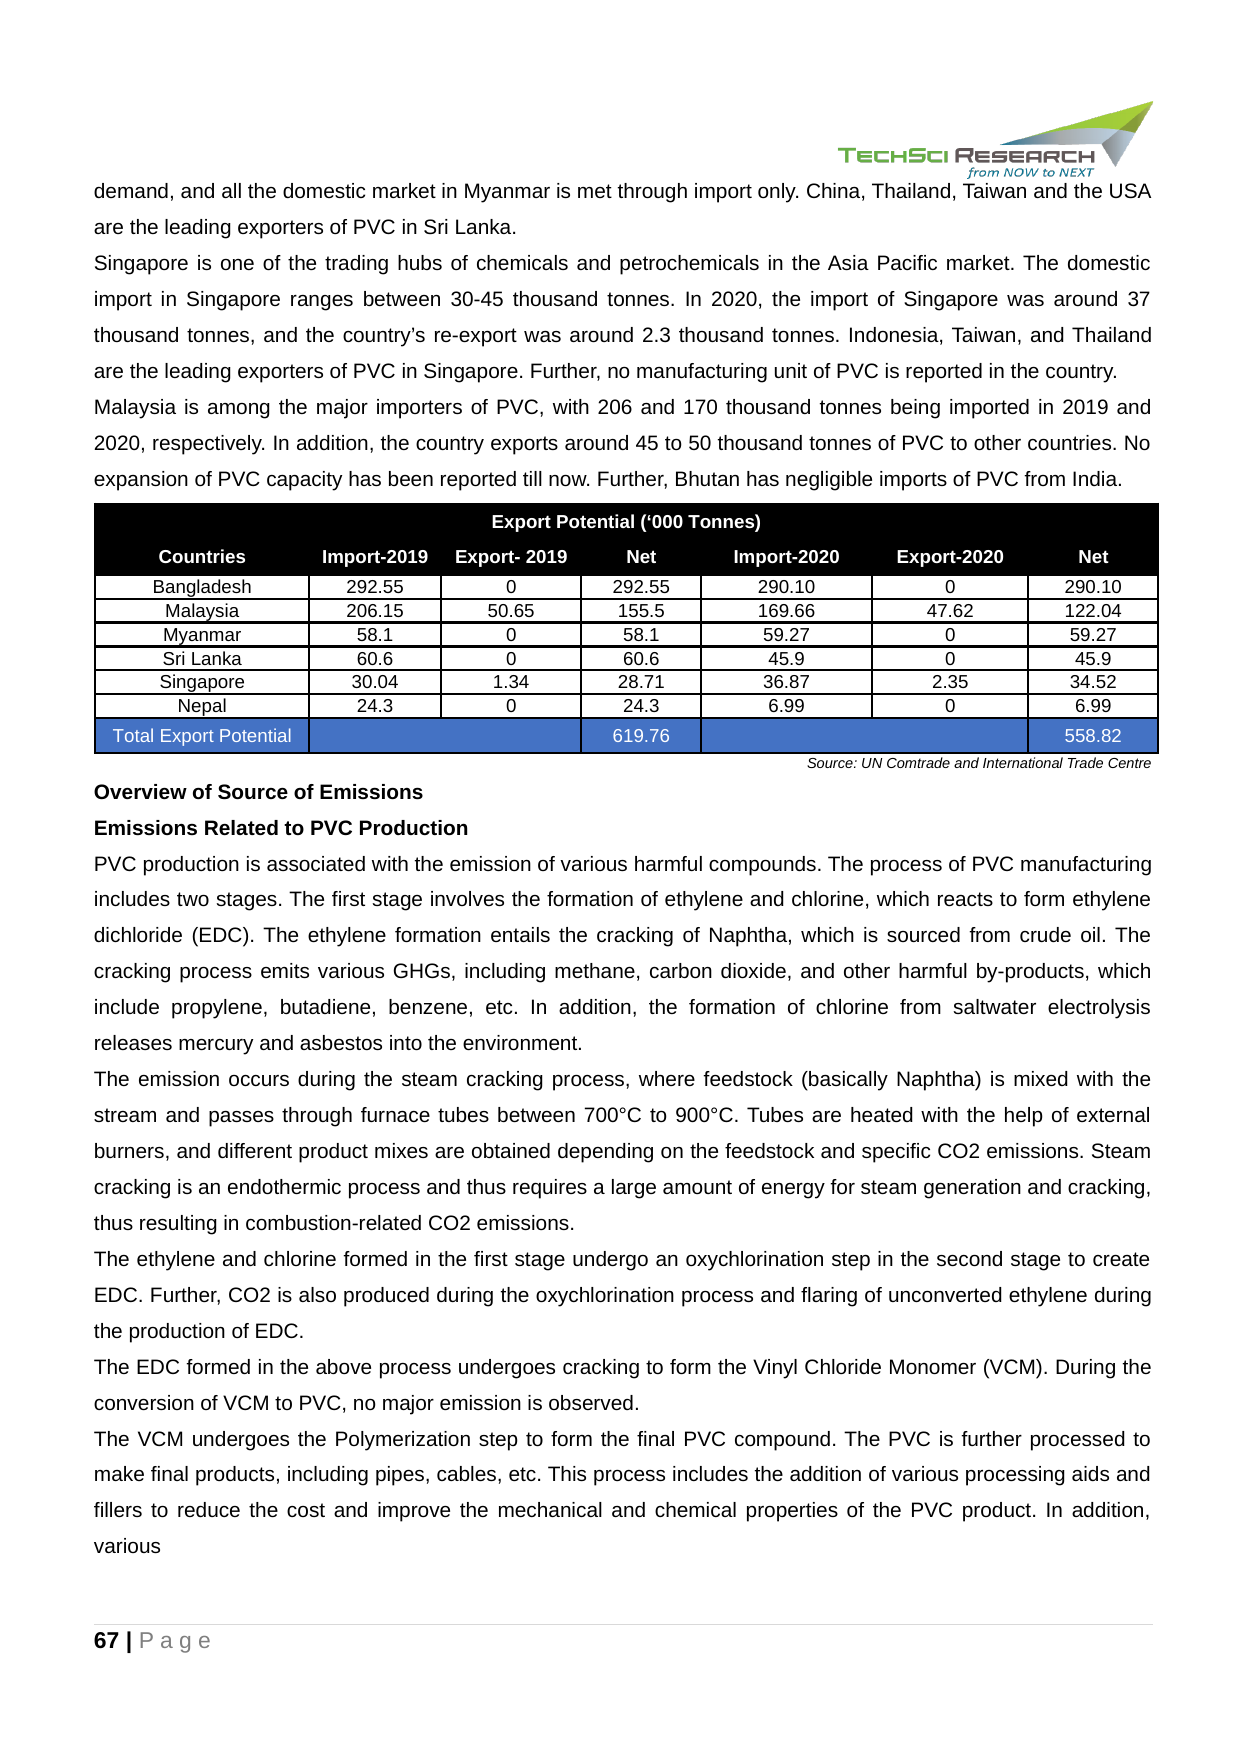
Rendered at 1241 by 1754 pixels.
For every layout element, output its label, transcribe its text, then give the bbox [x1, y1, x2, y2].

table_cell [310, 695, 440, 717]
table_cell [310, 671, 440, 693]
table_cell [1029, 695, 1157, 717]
picture [835, 100, 1154, 180]
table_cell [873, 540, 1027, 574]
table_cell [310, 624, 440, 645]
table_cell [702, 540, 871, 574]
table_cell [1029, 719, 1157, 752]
text The ethylene and chlorine formed in the first stage undergo an oxychlorination step in the second stage to create EDC. Further, CO2 is also produced during the oxychlorination process and flaring of unconverted ethylene during the production of EDC. [94, 1247, 1153, 1342]
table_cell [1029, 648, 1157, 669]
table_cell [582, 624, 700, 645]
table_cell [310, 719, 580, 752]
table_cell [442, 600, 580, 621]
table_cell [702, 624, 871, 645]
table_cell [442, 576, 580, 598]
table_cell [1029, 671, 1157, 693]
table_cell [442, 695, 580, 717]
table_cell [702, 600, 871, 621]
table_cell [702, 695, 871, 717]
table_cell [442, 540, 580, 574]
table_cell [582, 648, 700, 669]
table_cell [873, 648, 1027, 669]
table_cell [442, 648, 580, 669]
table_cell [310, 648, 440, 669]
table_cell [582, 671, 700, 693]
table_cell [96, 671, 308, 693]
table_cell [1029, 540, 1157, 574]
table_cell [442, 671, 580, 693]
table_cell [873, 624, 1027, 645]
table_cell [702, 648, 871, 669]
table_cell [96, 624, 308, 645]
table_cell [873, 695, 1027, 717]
text demand, and all the domestic market in Myanmar is met through import only. China, Thailand, Taiwan and the USA are the leading exporters of PVC in Sri Lanka. [94, 179, 1153, 239]
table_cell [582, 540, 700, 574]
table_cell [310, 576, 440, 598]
text Emissions Related to PVC Production [94, 815, 1153, 839]
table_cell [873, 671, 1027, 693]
text PVC production is associated with the emission of various harmful compounds. The process of PVC manufacturing includes two stages. The first stage involves the formation of ethylene and chlorine, which reacts to form ethylene dichloride (EDC). The ethylene formation entails the cracking of Naphtha, which is sourced from crude oil. The cracking process emits various GHGs, including methane, carbon dioxide, and other harmful by-products, which include propylene, butadiene, benzene, etc. In addition, the formation of chlorine from saltwater electrolysis releases mercury and asbestos into the environment. [94, 851, 1153, 1055]
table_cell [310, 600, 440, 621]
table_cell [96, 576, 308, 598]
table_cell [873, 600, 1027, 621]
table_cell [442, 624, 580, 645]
text The emission occurs during the steam cracking process, where feedstock (basically Naphtha) is mixed with the stream and passes through furnace tubes between 700°C to 900°C. Tubes are heated with the help of external burners, and different product mixes are obtained depending on the feedstock and specific CO2 emissions. Steam cracking is an endothermic process and thus requires a large amount of energy for steam generation and cracking, thus resulting in combustion-related CO2 emissions. [94, 1067, 1153, 1235]
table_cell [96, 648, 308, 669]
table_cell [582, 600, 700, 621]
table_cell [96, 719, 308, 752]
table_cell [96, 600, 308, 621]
text The VCM undergoes the Polymerization step to form the final PVC compound. The PVC is further processed to make final products, including pipes, cables, etc. This process includes the addition of various processing aids and fillers to reduce the cost and improve the mechanical and chemical properties of the PVC product. In addition, various [94, 1426, 1153, 1558]
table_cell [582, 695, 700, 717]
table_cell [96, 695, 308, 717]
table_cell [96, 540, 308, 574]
text Malaysia is among the major importers of PVC, with 206 and 170 thousand tonnes being imported in 2019 and 2020, respectively. In addition, the country exports around 45 to 50 thousand tonnes of PVC to other countries. No expansion of PVC capacity has been reported till now. Further, Bhutan has negligible imports of PVC from India. [94, 395, 1153, 491]
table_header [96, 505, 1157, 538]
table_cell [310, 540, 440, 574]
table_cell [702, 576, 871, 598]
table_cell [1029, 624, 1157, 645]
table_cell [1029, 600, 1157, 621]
text Singapore is one of the trading hubs of chemicals and petrochemicals in the Asia Pacific market. The domestic import in Singapore ranges between 30-45 thousand tonnes. In 2020, the import of Singapore was around 37 thousand tonnes, and the country’s re-export was around 2.3 thousand tonnes. Indonesia, Taiwan, and Thailand are the leading exporters of PVC in Singapore. Further, no manufacturing unit of PVC is reported in the country. [94, 251, 1153, 383]
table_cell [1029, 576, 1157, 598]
text Overview of Source of Emissions [94, 779, 1153, 803]
text The EDC formed in the above process undergoes cracking to form the Vinyl Chloride Monomer (VCM). During the conversion of VCM to PVC, no major emission is observed. [94, 1354, 1153, 1414]
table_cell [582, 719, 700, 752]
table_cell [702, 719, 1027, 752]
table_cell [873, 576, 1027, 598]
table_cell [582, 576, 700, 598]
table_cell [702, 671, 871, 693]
text Source: UN Comtrade and International Trade Centre [94, 754, 1153, 771]
